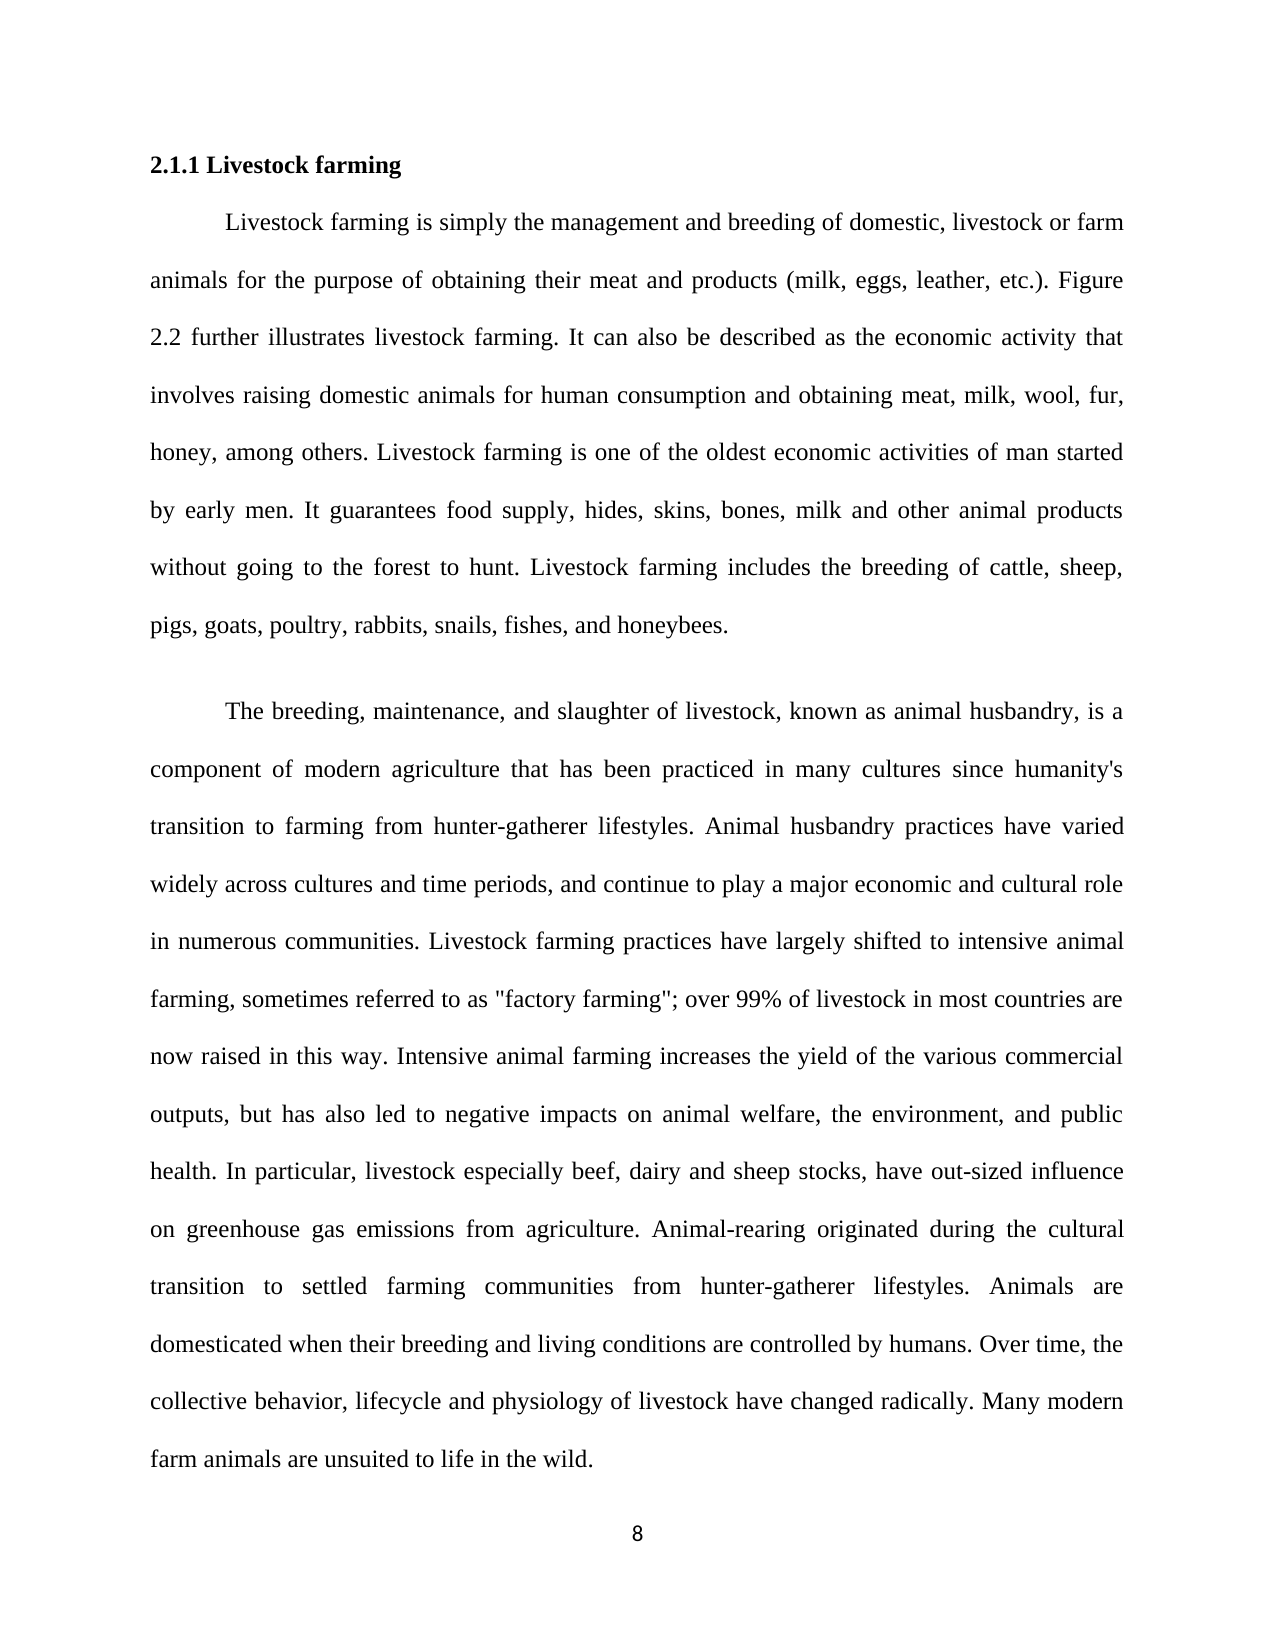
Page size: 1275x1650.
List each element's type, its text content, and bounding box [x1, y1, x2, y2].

text Livestock farming is simply the management and breeding of domestic, livestock or farm animals for the purpose of obtaining their meat and products (milk, eggs, leather, etc.). Figure 2.2 further illustrates livestock farming. It can also be described as the economic activity that involves raising domestic animals for human consumption and obtaining meat, milk, wool, fur, honey, among others. Livestock farming is one of the oldest economic activities of man started by early men. It guarantees food supply, hides, skins, bones, milk and other animal products without going to the forest to hunt. Livestock farming includes the breeding of cattle, sheep, pigs, goats, poultry, rabbits, snails, fishes, and honeybees. [150, 207, 1125, 639]
text 2.1.1 Livestock farming [150, 150, 1125, 179]
text The breeding, maintenance, and slaughter of livestock, known as animal husbandry, is a component of modern agriculture that has been practiced in many cultures since humanity's transition to farming from hunter-gatherer lifestyles. Animal husbandry practices have varied widely across cultures and time periods, and continue to play a major economic and cultural role in numerous communities. Livestock farming practices have largely shifted to intensive animal farming, sometimes referred to as "factory farming"; over 99% of livestock in most countries are now raised in this way. Intensive animal farming increases the yield of the various commercial outputs, but has also led to negative impacts on animal welfare, the environment, and public health. In particular, livestock especially beef, dairy and sheep stocks, have out-sized influence on greenhouse gas emissions from agriculture. Animal-rearing originated during the cultural transition to settled farming communities from hunter-gatherer lifestyles. Animals are domesticated when their breeding and living conditions are controlled by humans. Over time, the collective behavior, lifecycle and physiology of livestock have changed radically. Many modern farm animals are unsuited to life in the wild. [150, 696, 1125, 1472]
